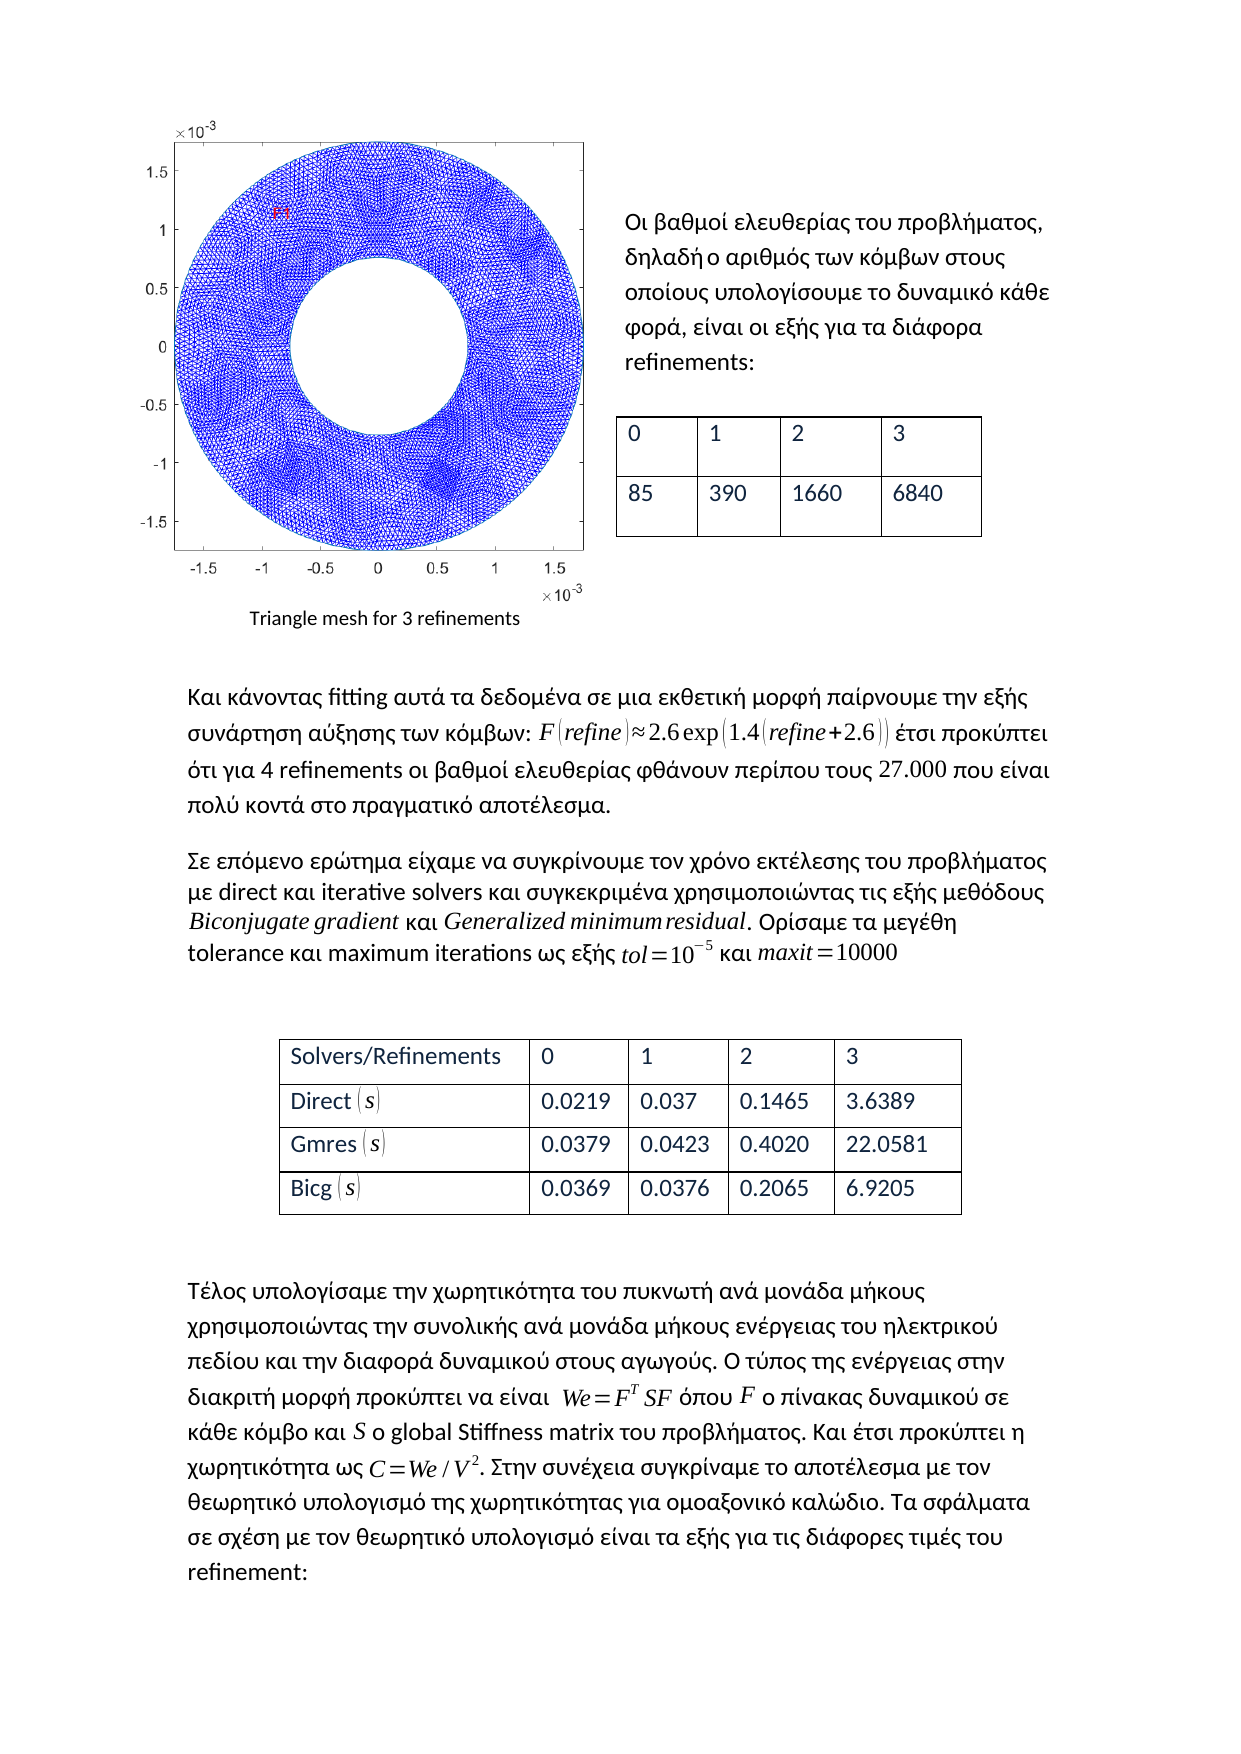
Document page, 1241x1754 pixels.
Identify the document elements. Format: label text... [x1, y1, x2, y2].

table_cell 0.2065 [729, 1173, 834, 1214]
picture [137, 105, 606, 605]
table_cell 6.9205 [835, 1173, 961, 1214]
table_cell 0.0219 [530, 1085, 628, 1127]
table_cell 0.4020 [729, 1128, 834, 1171]
table_cell 6840 [882, 477, 981, 536]
table_cell 85 [617, 477, 697, 536]
table_header 1 [629, 1040, 728, 1084]
text Και κάνοντας fitting αυτά τα δεδομένα σε μια εκθετική μορφή παίρνουμε την εξής συνάρτηση αύξησης των κόμβων: έτσι προκύπτει ότι για 4 refinements οι βαθμοί ελευθερίας φθάνουν περίπου τους που είναι πολύ κοντά στο πραγματικό αποτέλεσμα. [187, 681, 1053, 820]
table_cell Gmres [280, 1128, 529, 1171]
text Τέλος υπολογίσαμε την χωρητικότητα του πυκνωτή ανά μονάδα μήκους χρησιμοποιώντας την συνολικής ανά μονάδα μήκους ενέργειας του ηλεκτρικού πεδίου και την διαφορά δυναμικού στους αγωγούς. Ο τύπος της ενέργειας στην διακριτή μορφή προκύπτει να είναι όπου ο πίνακας δυναμικού σε κάθε κόμβο και ο global Stiffness matrix του προβλήματος. Και έτσι προκύπτει η χωρητικότητα ως . Στην συνέχεια συγκρίναμε το αποτέλεσμα με τον θεωρητικό υπολογισμό της χωρητικότητας για ομοαξονικό καλώδιο. Τα σφάλματα σε σχέση με τον θεωρητικό υπολογισμό είναι τα εξής για τις διάφορες τιμές του refinement: [187, 1275, 1053, 1587]
table_cell 1660 [781, 477, 881, 536]
table_header 2 [781, 418, 881, 476]
table_cell 0.1465 [729, 1085, 834, 1127]
text Σε επόμενο ερώτημα είχαμε να συγκρίνουμε τον χρόνο εκτέλεσης του προβλήματος με direct και iterative solvers και συγκεκριμένα χρησιμοποιώντας τις εξής μεθόδους και . Ορίσαμε τα μεγέθη tolerance και maximum iterations ως εξής και [187, 845, 1053, 968]
table_cell Direct [280, 1085, 529, 1127]
text Οι βαθμοί ελευθερίας του προβλήματος, δηλαδή ο αριθμός των κόμβων στους οποίους υπολογίσουμε το δυναμικό κάθε φορά, είναι οι εξής για τα διάφορα refinements: [606, 206, 1053, 376]
table_header 0 [530, 1040, 628, 1084]
table_cell 390 [698, 477, 780, 536]
table_cell 0.0379 [530, 1128, 628, 1171]
table_header 1 [698, 418, 780, 476]
table_cell 22.0581 [835, 1128, 961, 1171]
table_cell 0.0376 [629, 1173, 728, 1214]
table_cell Bicg [280, 1173, 529, 1214]
table_cell 0.0423 [629, 1128, 728, 1171]
table_cell 0.037 [629, 1085, 728, 1127]
table_cell 0.0369 [530, 1173, 628, 1214]
table_header Solvers/Refinements [280, 1040, 529, 1084]
table_header 0 [617, 418, 697, 476]
table_header 3 [882, 418, 981, 476]
table_header 3 [835, 1040, 961, 1084]
table_header 2 [729, 1040, 834, 1084]
table_cell 3.6389 [835, 1085, 961, 1127]
